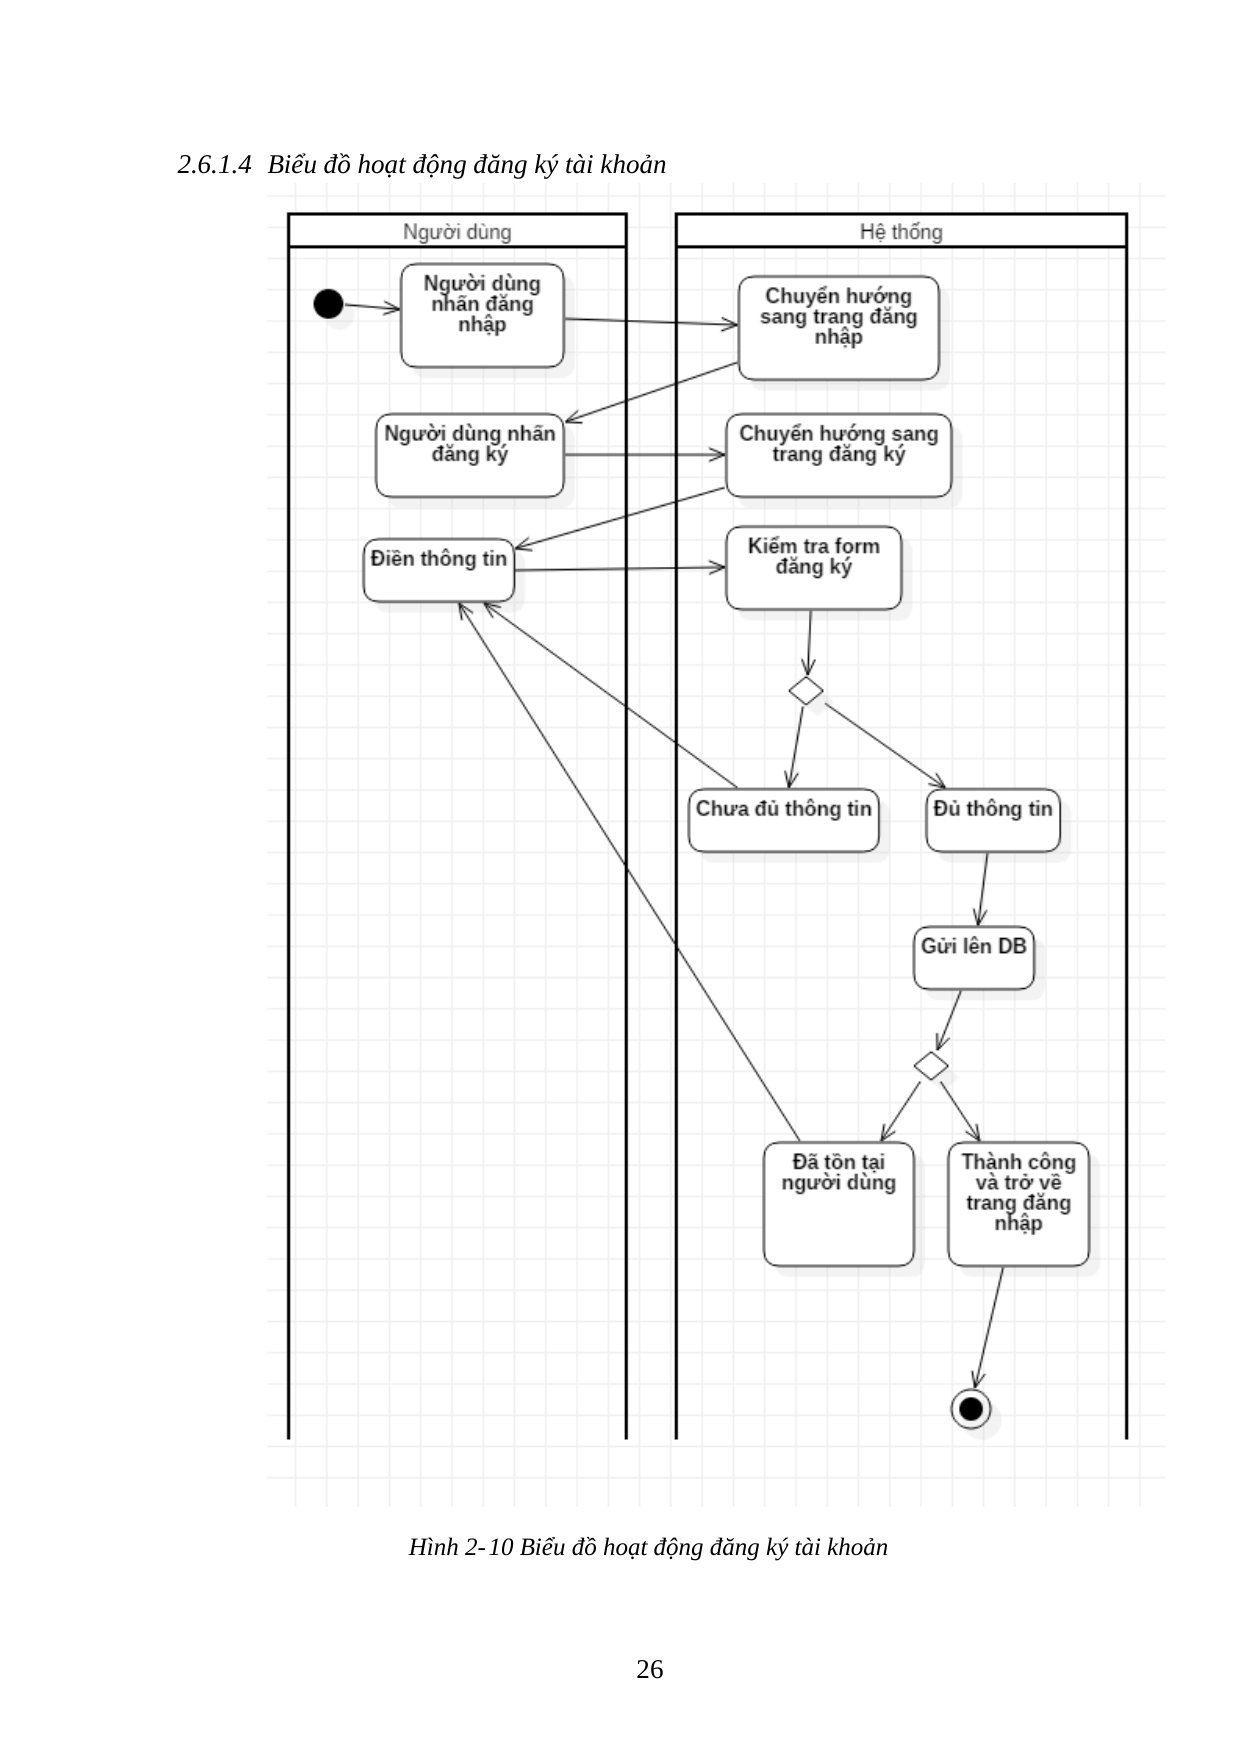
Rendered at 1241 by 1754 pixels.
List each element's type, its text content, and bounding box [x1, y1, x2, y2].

picture [267, 183, 1166, 1507]
